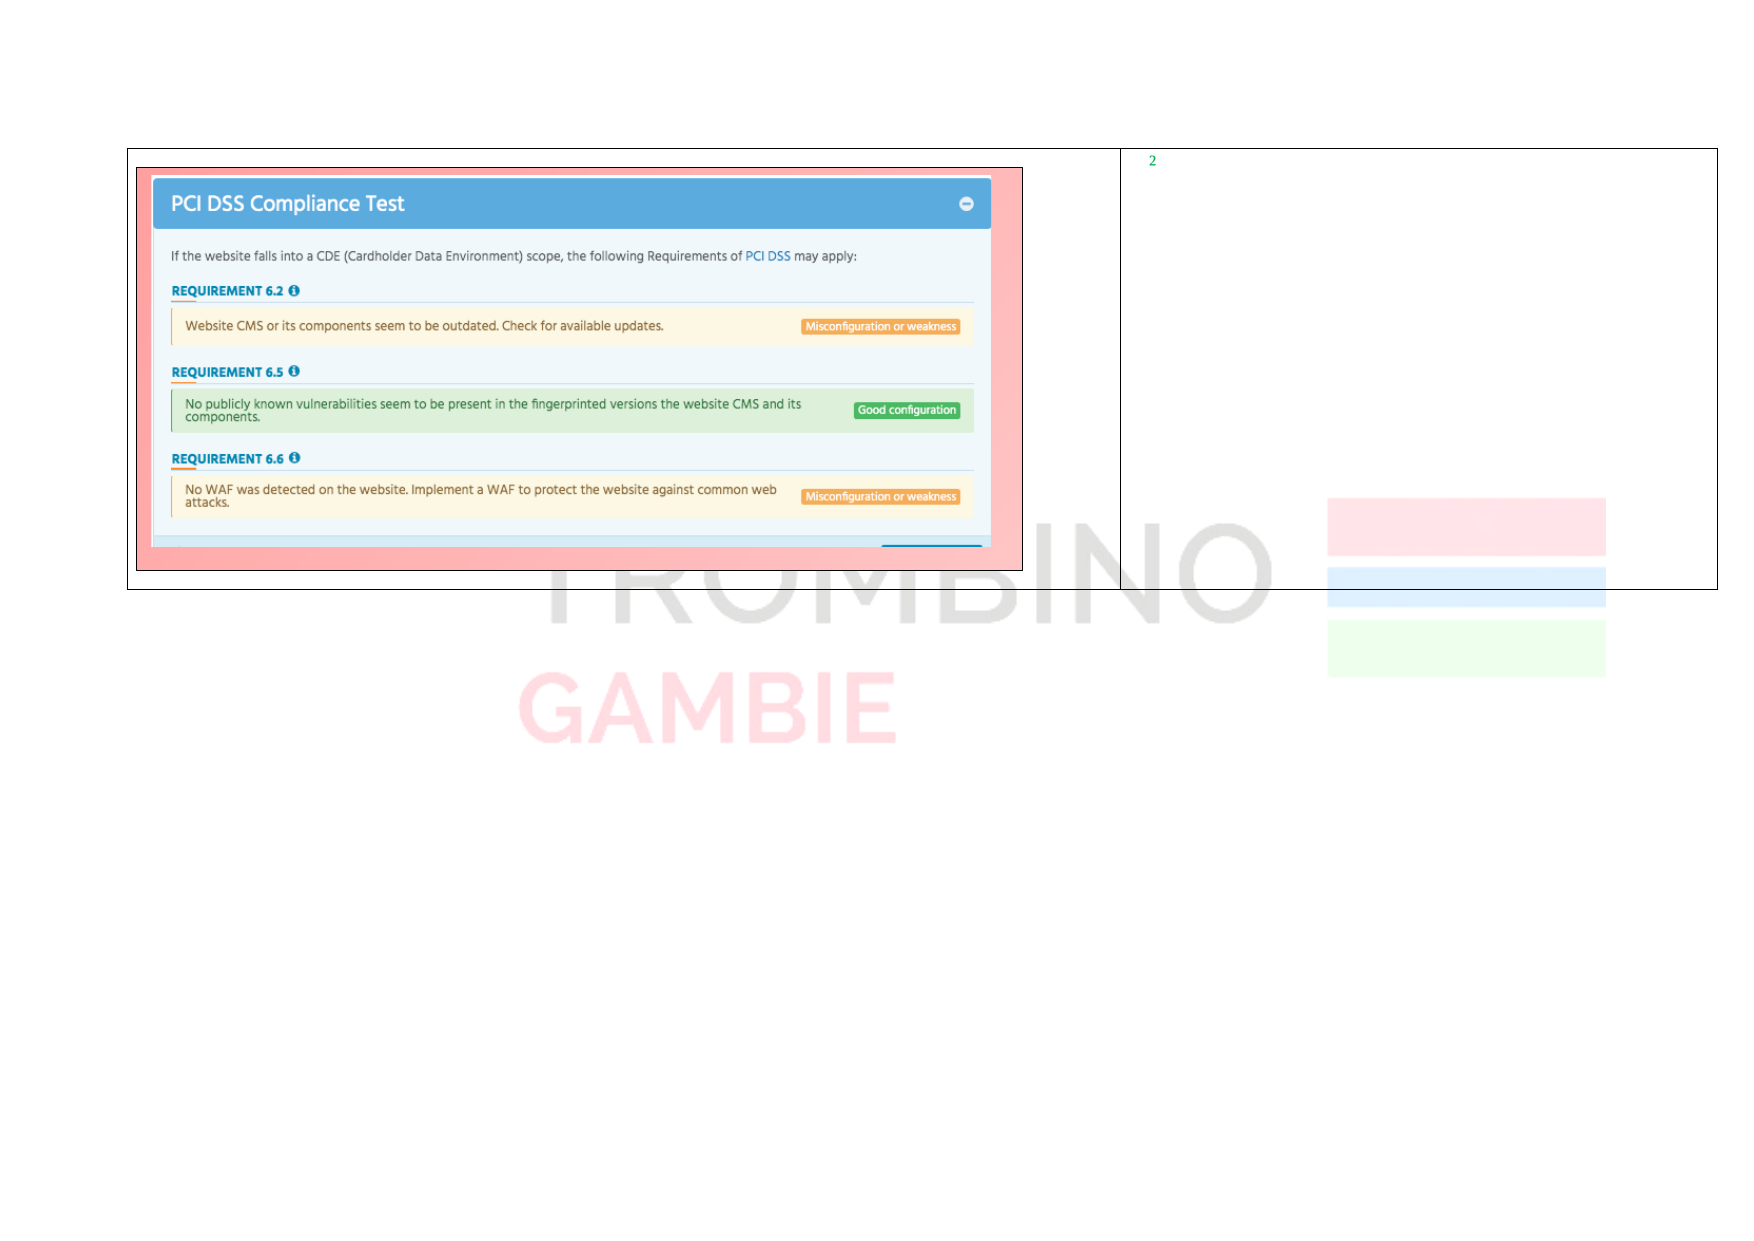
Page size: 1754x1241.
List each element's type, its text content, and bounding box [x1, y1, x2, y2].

picture [151, 175, 992, 547]
table_cell [128, 149, 1120, 588]
table_cell ² [1121, 149, 1717, 588]
